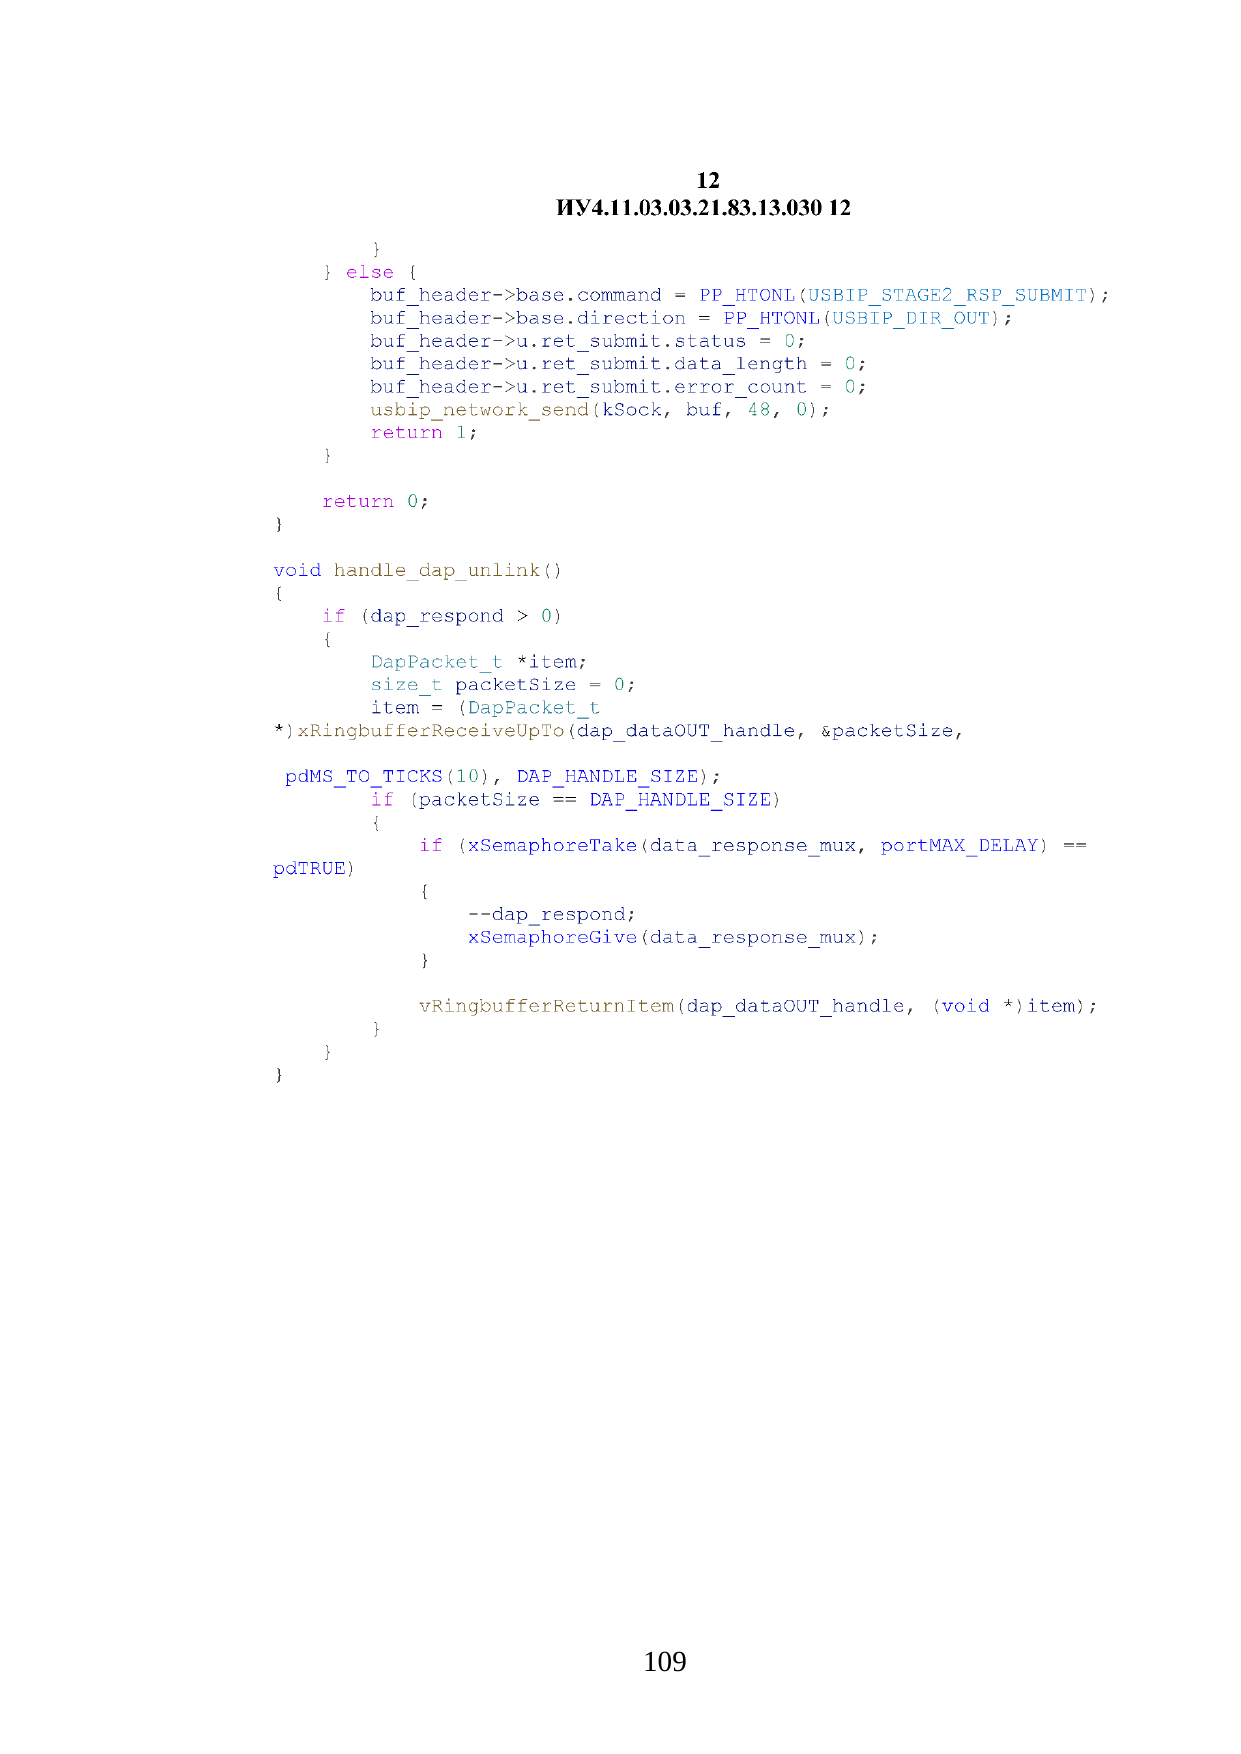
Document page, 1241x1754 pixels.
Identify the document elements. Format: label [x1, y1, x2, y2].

picture [177, 118, 1182, 1538]
